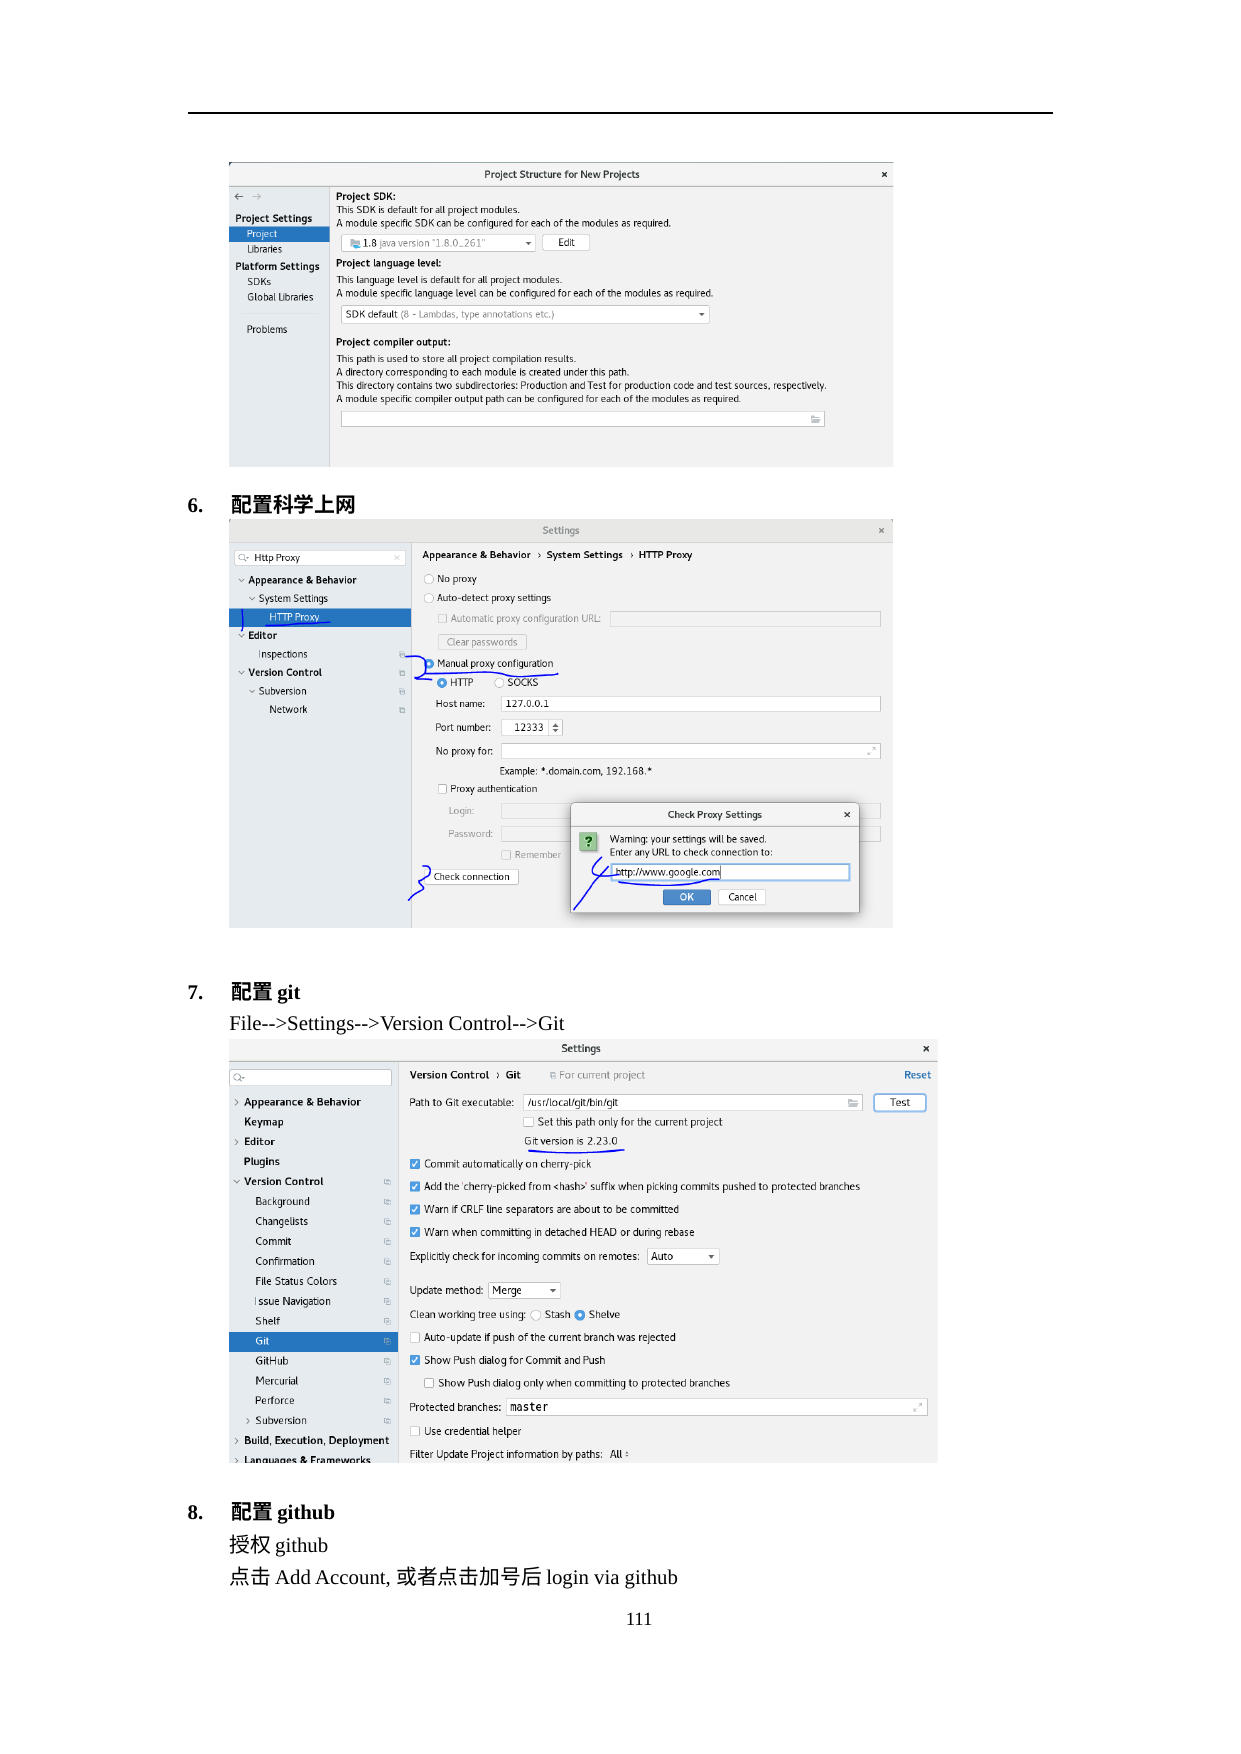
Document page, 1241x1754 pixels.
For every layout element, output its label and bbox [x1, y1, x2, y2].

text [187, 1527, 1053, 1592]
picture [229, 162, 894, 467]
picture [229, 1039, 938, 1463]
picture [229, 519, 893, 928]
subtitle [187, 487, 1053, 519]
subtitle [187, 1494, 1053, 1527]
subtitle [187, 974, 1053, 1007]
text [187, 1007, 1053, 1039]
